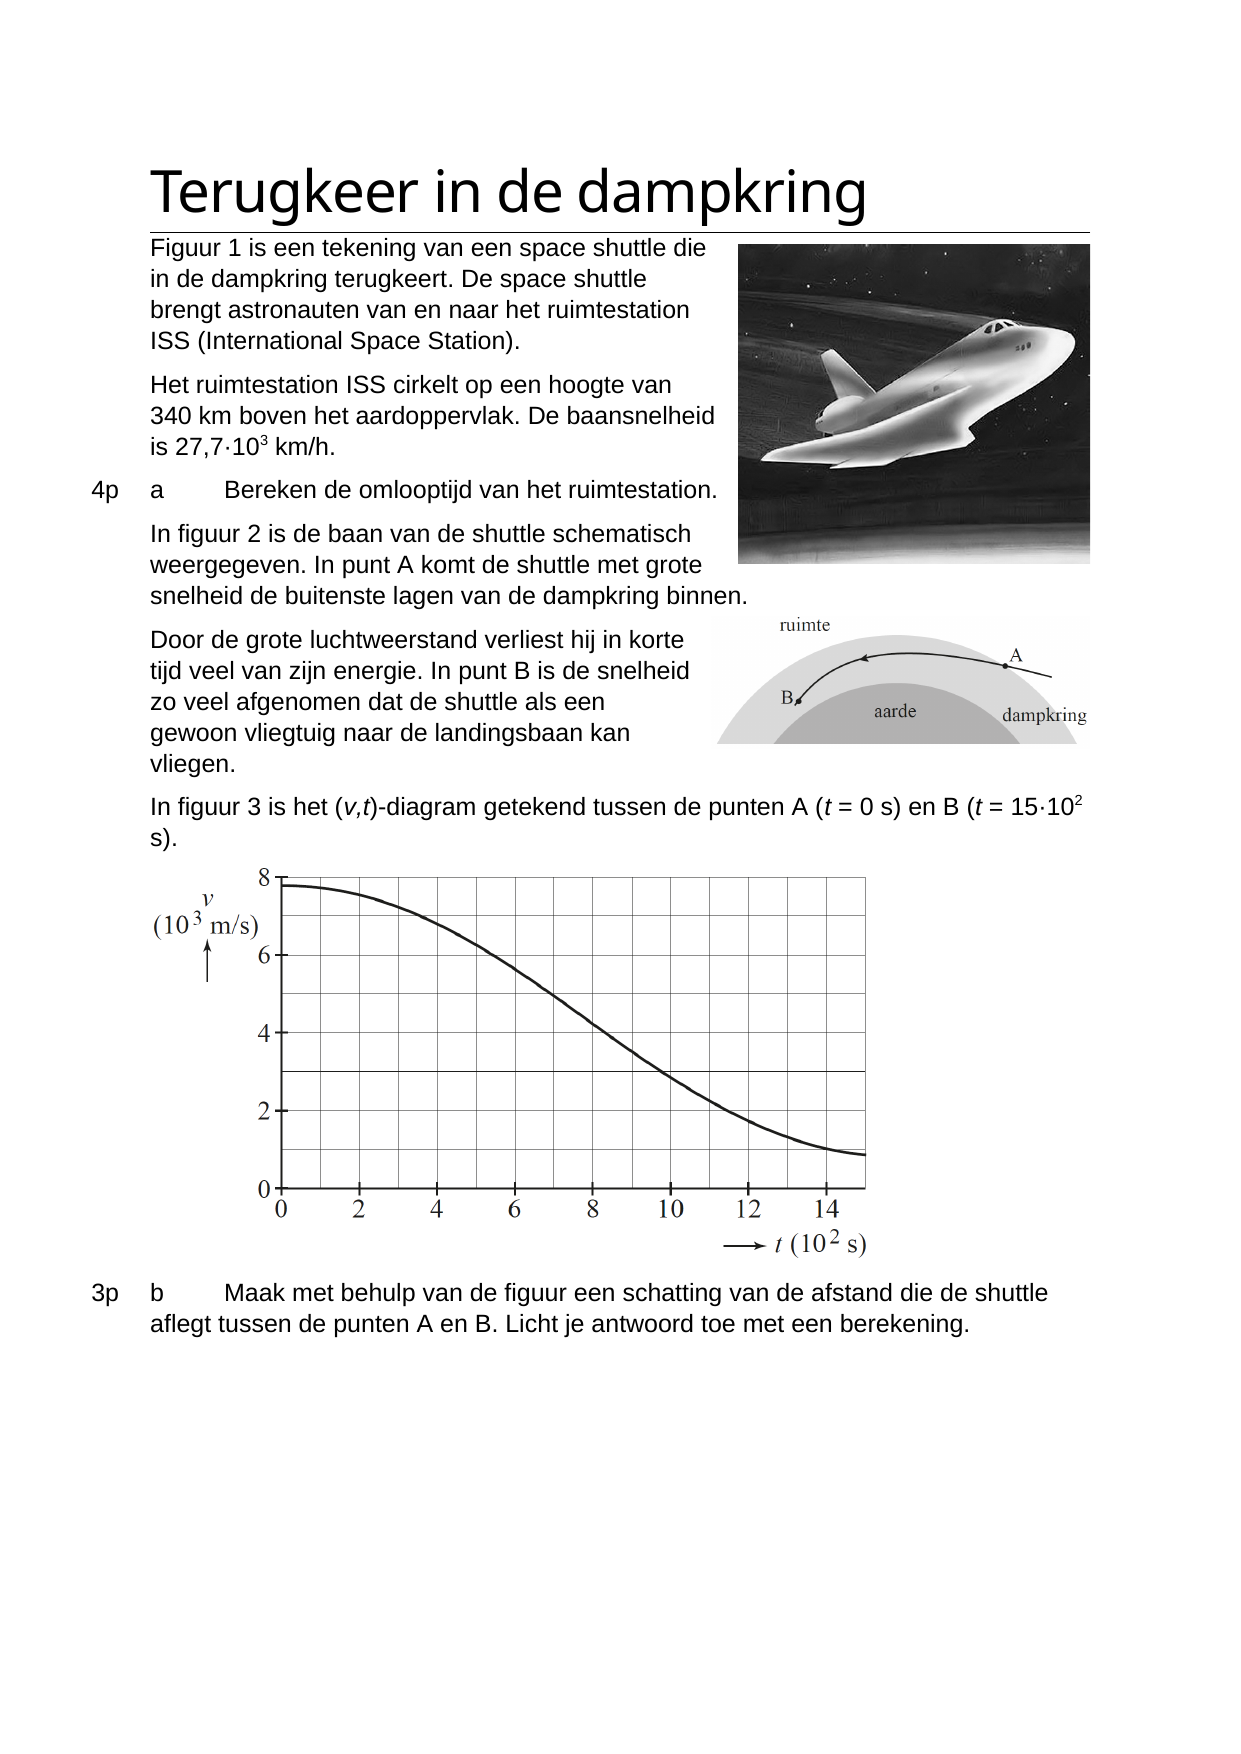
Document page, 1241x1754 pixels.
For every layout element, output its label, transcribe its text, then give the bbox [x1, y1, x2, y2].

text Door de grote luchtweerstand verliest hij in korte tijd veel van zijn energie. In punt B is de snelheid zo veel afgenomen dat de shuttle als een gewoon vliegtuig naar de landingsbaan kan vliegen. [150, 624, 1090, 777]
text Figuur 1 is een tekening van een space shuttle die in de dampkring terugkeert. De space shuttle brengt astronauten van en naar het ruimtestation ISS (International Space Station). [150, 233, 1090, 355]
text Het ruimtestation ISS cirkelt op een hoogte van 340 km boven het aardoppervlak. De baansnelheid is 27,7·103 km/h. [150, 370, 738, 461]
text 4p a Bereken de omlooptijd van het ruimtestation. [91, 475, 738, 504]
title Terugkeer in de dampkring [150, 150, 1090, 232]
text In figuur 2 is de baan van de shuttle schematisch weergegeven. In punt A komt de shuttle met grote snelheid de buitenste lagen van de dampkring binnen. [150, 519, 1090, 610]
text In figuur 3 is het (v,t)-diagram getekend tussen de punten A (t = 0 s) en B (t = 15·102 s). [150, 792, 1090, 852]
text 3p b Maak met behulp van de figuur een schatting van de afstand die de shuttle aflegt tussen de punten A en B. Licht je antwoord toe met een berekening. [91, 1278, 1090, 1338]
